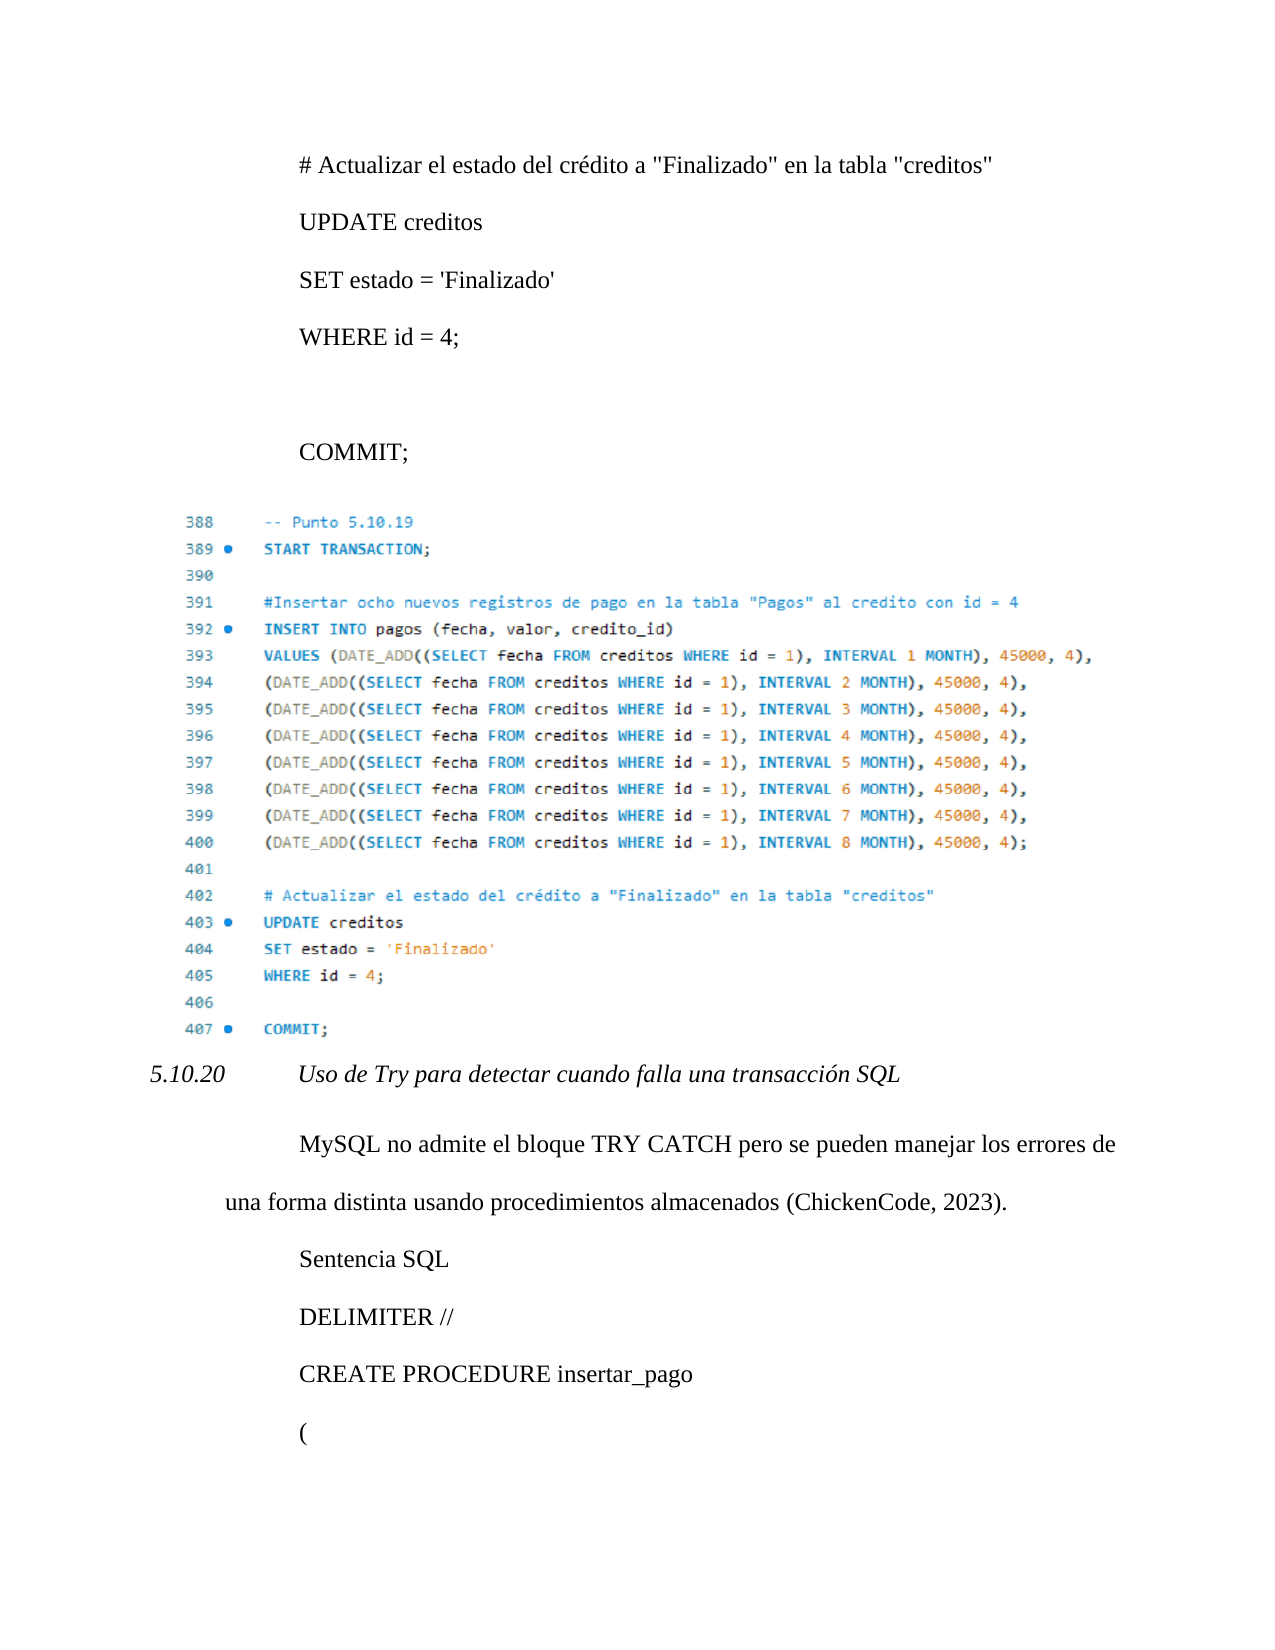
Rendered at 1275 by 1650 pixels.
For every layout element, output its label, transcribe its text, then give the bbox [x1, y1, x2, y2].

text DELIMITER // [225, 1302, 1125, 1331]
subtitle Uso de Try para detectar cuando falla una transacción SQL [150, 1059, 1125, 1088]
text SET estado = 'Finalizado' [225, 265, 1125, 294]
text ( [225, 1417, 1125, 1446]
text Sentencia SQL [225, 1244, 1125, 1273]
text MySQL no admite el bloque TRY CATCH pero se pueden manejar los errores de una forma distinta usando procedimientos almacenados . [225, 1129, 1125, 1216]
text WHERE id = 4; [225, 322, 1125, 351]
text UPDATE creditos [225, 207, 1125, 236]
picture [177, 507, 1098, 1041]
text # Actualizar el estado del crédito a "Finalizado" en la tabla "creditos" [225, 150, 1125, 179]
text COMMIT; [225, 437, 1125, 466]
text CREATE PROCEDURE insertar_pago [225, 1359, 1125, 1388]
